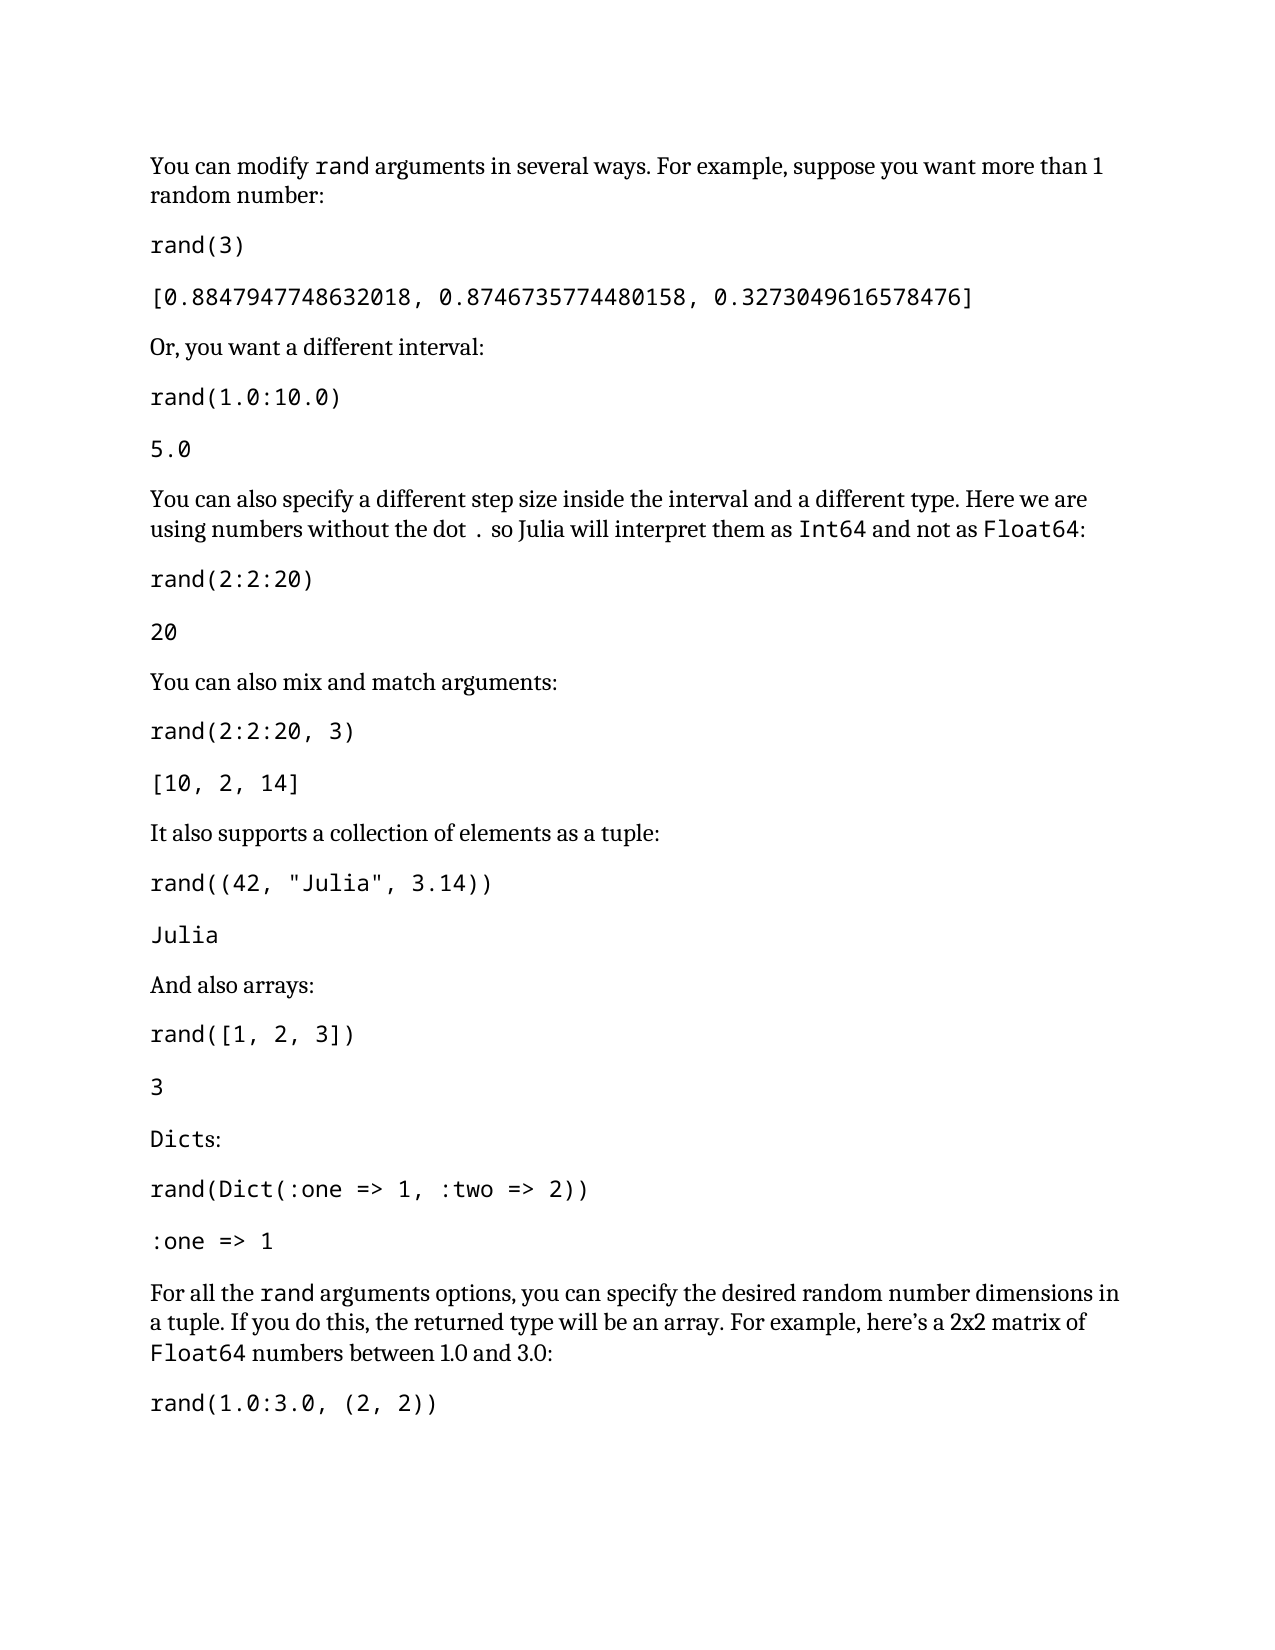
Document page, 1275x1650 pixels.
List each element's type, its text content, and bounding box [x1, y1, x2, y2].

text rand([1, 2, 3]) [150, 1018, 1125, 1049]
text :one => 1 [150, 1224, 1125, 1256]
text [0.8847947748632018, 0.8746735774480158, 0.3273049616578476] [150, 281, 1125, 312]
text And also arrays: [150, 971, 1125, 999]
text It also supports a collection of elements as a tuple: [150, 819, 1125, 848]
text For all the rand arguments options, you can specify the desired random number dimensions in a tuple. If you do this, the returned type will be an array. For example, here’s a 2x2 matrix of Float64 numbers between 1.0 and 3.0: [150, 1277, 1125, 1368]
text 20 [150, 615, 1125, 647]
text rand(1.0:3.0, (2, 2)) [150, 1387, 1125, 1418]
text rand(Dict(:one => 1, :two => 2)) [150, 1172, 1125, 1204]
text You can also mix and match arguments: [150, 667, 1125, 696]
text [10, 2, 14] [150, 767, 1125, 798]
text rand(2:2:20, 3) [150, 715, 1125, 746]
text rand(3) [150, 229, 1125, 260]
text 5.0 [150, 432, 1125, 464]
text rand(1.0:10.0) [150, 380, 1125, 412]
text Julia [150, 919, 1125, 950]
text rand((42, "Julia", 3.14)) [150, 867, 1125, 898]
text You can also specify a different step size inside the interval and a different type. Here we are using numbers without the dot . so Julia will interpret them as Int64 and not as Float64: [150, 484, 1125, 544]
text Dicts: [150, 1122, 1125, 1154]
text Or, you want a different interval: [150, 333, 1125, 362]
text 3 [150, 1070, 1125, 1102]
text You can modify rand arguments in several ways. For example, suppose you want more than 1 random number: [150, 150, 1125, 210]
text rand(2:2:20) [150, 563, 1125, 594]
